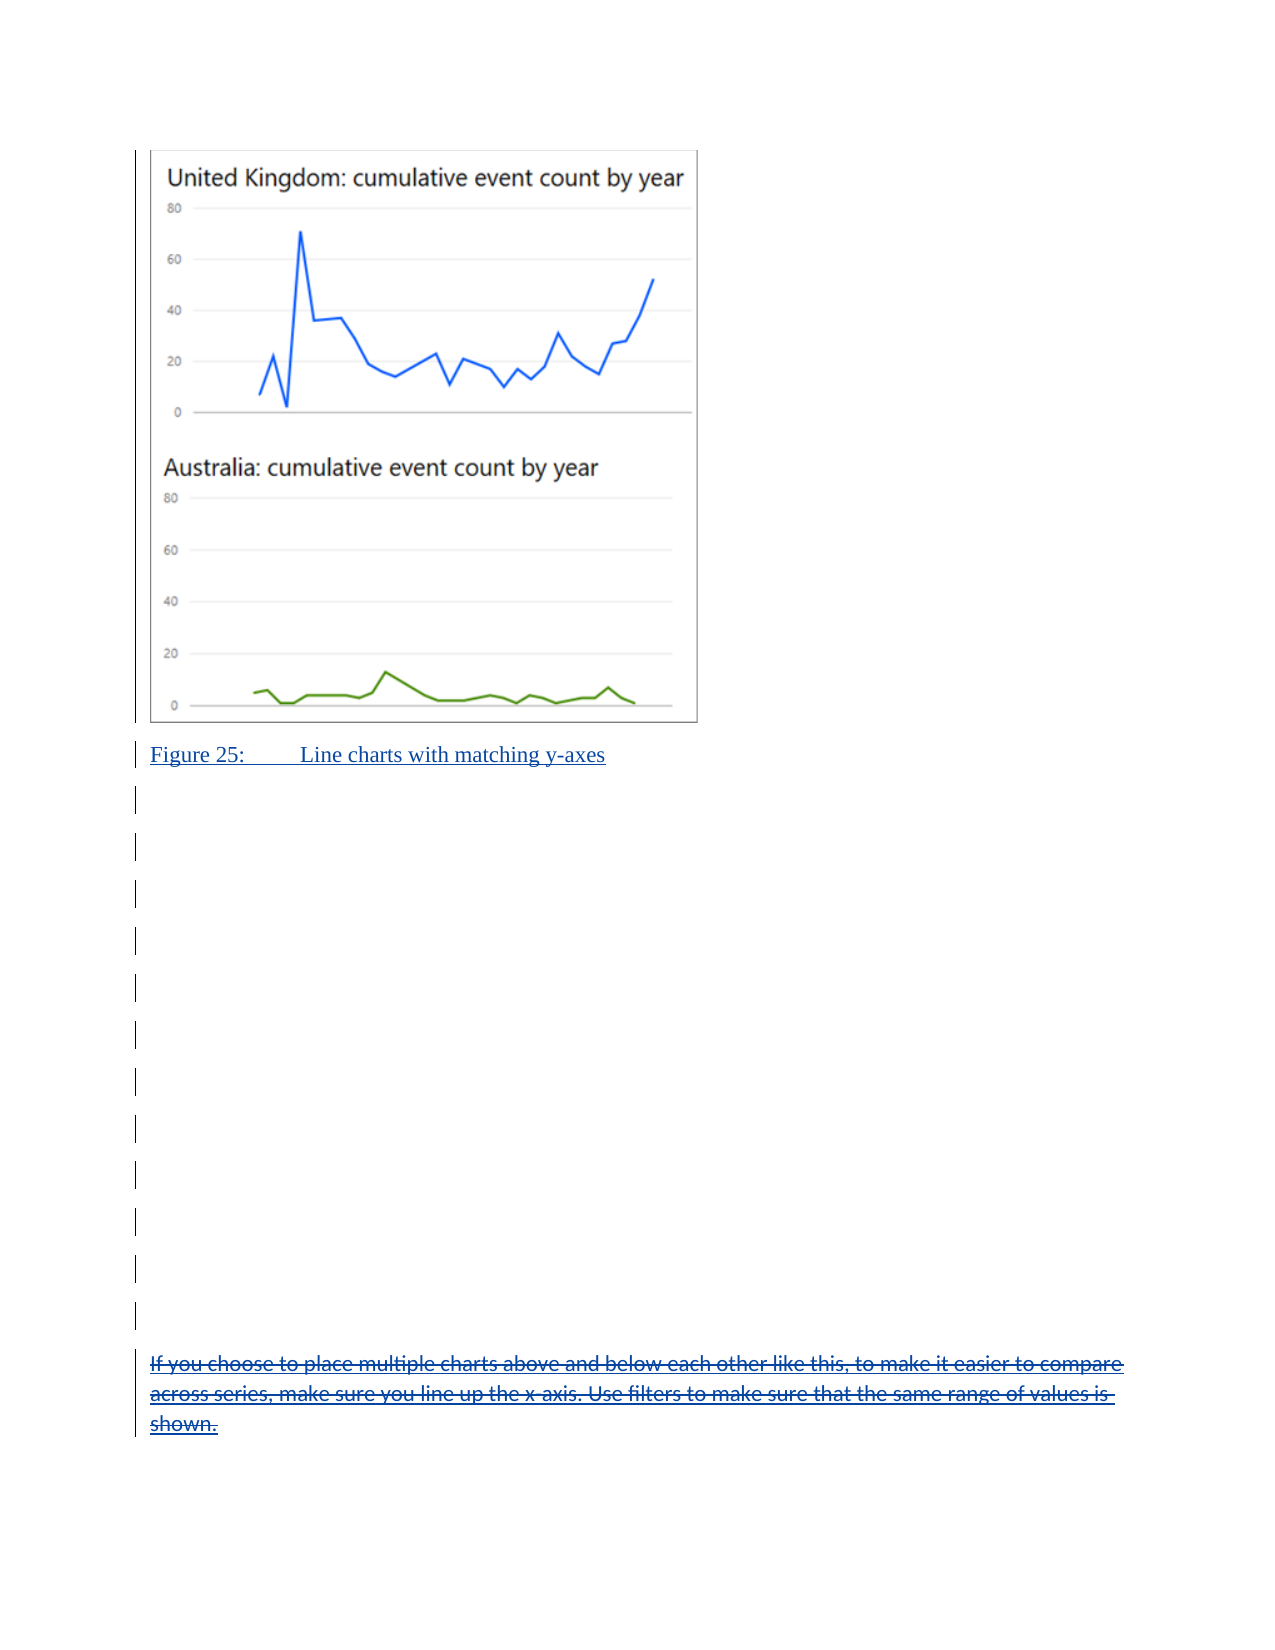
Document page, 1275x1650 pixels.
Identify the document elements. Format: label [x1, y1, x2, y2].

picture [150, 150, 698, 723]
